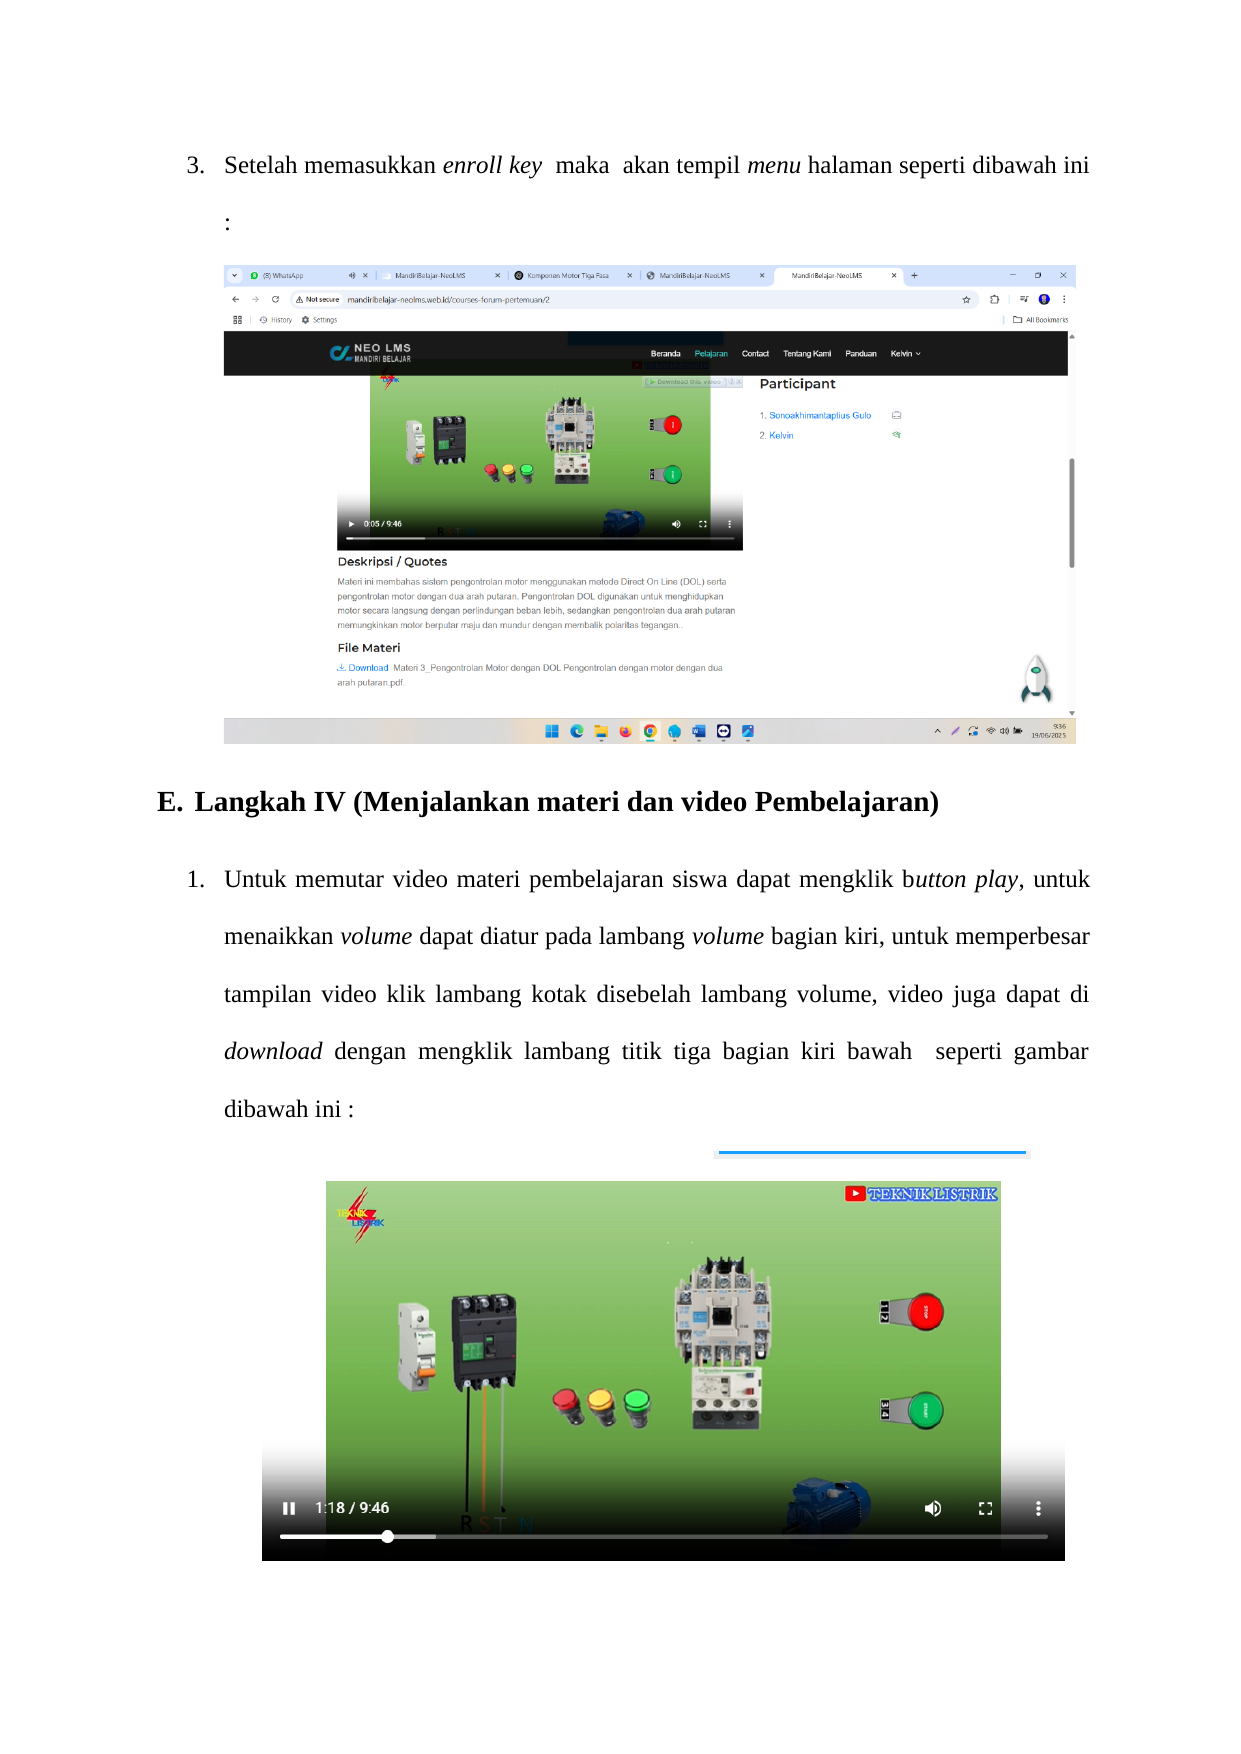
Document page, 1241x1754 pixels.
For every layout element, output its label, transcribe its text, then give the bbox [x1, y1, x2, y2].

list Setelah memasukkan enroll key maka akan tempil menu halaman seperti dibawah ini : [186, 150, 1090, 236]
list Langkah IV (Menjalankan materi dan video Pembelajaran) [157, 784, 1090, 818]
list Untuk memutar video materi pembelajaran siswa dapat mengklik button play, untuk menaikkan volume dapat diatur pada lambang volume bagian kiri, untuk memperbesar tampilan video klik lambang kotak disebelah lambang volume, video juga dapat di download dengan mengklik lambang titik tiga bagian kiri bawah seperti gambar dibawah ini : [186, 864, 1090, 1123]
picture [223, 265, 1076, 744]
picture [223, 1151, 1065, 1571]
